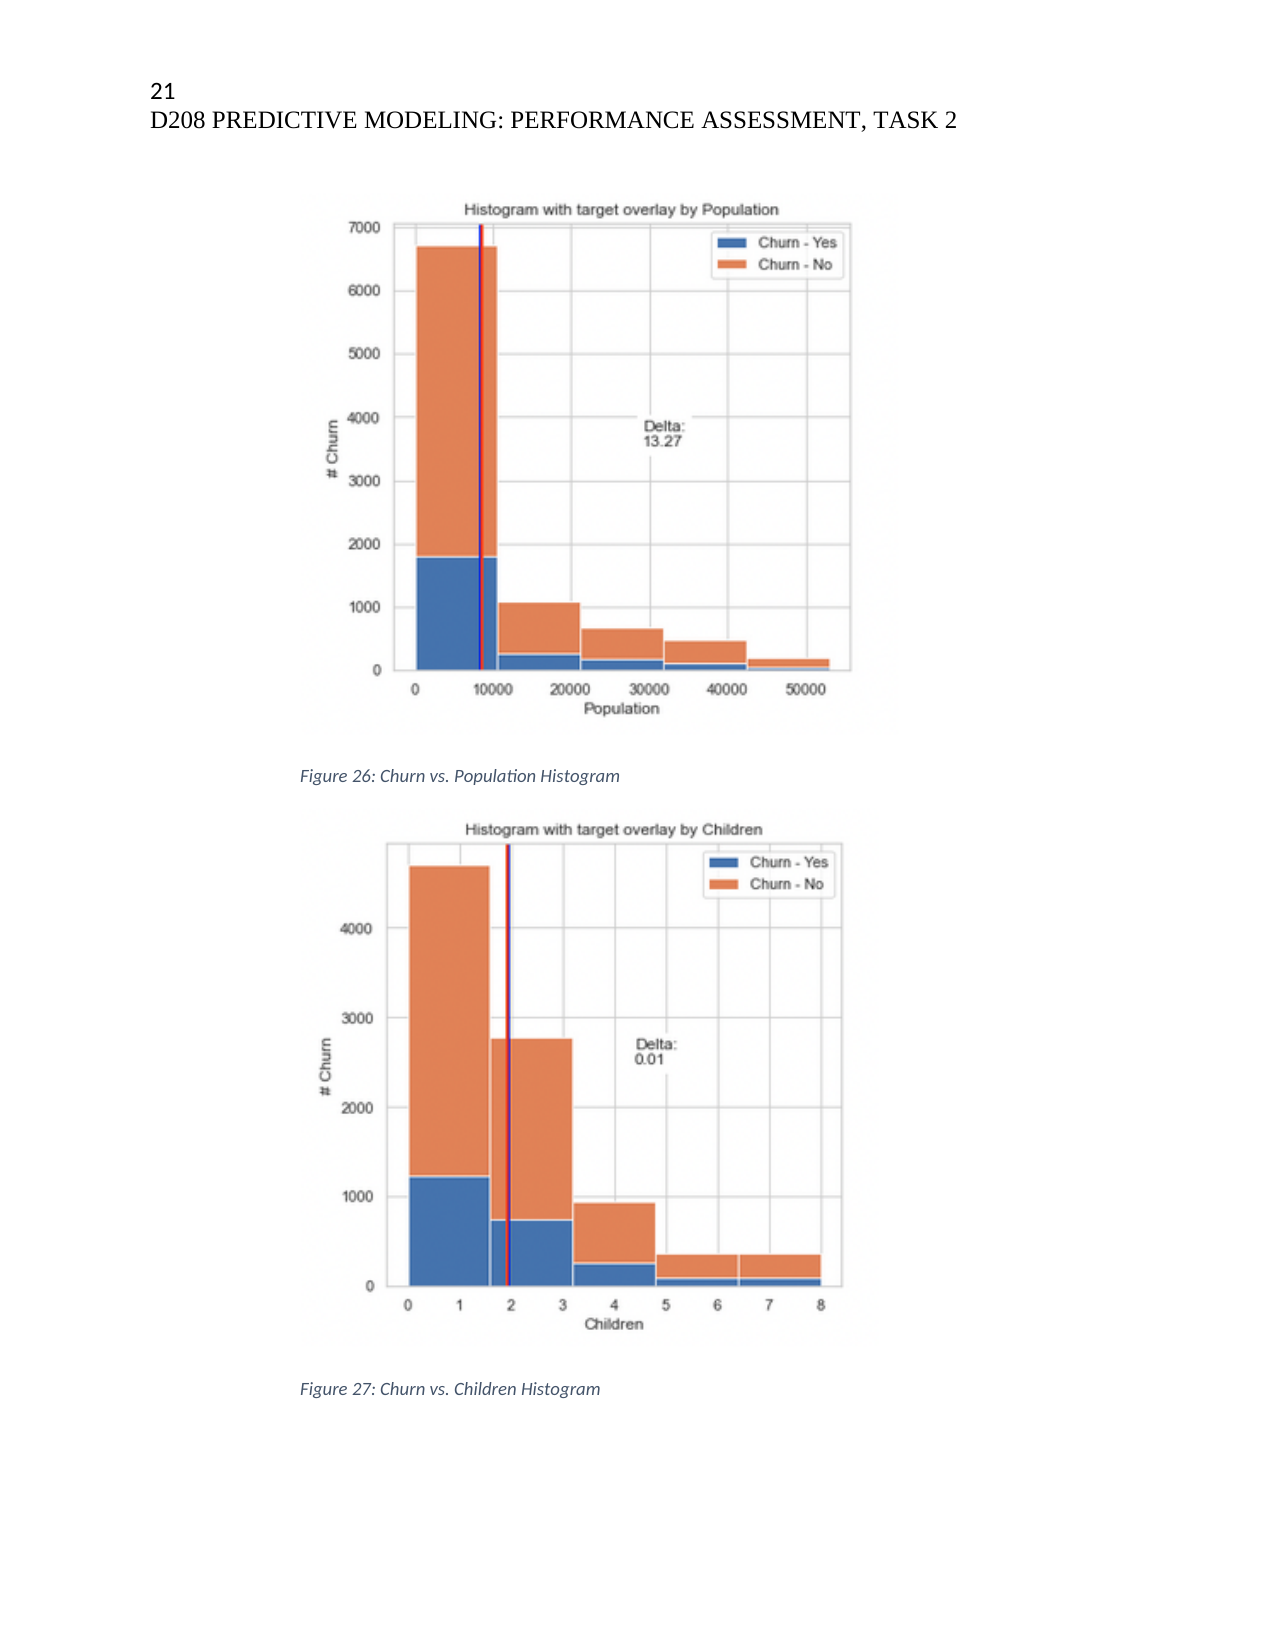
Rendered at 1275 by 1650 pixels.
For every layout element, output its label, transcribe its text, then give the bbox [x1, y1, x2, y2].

picture [300, 808, 880, 1347]
picture [300, 193, 899, 735]
